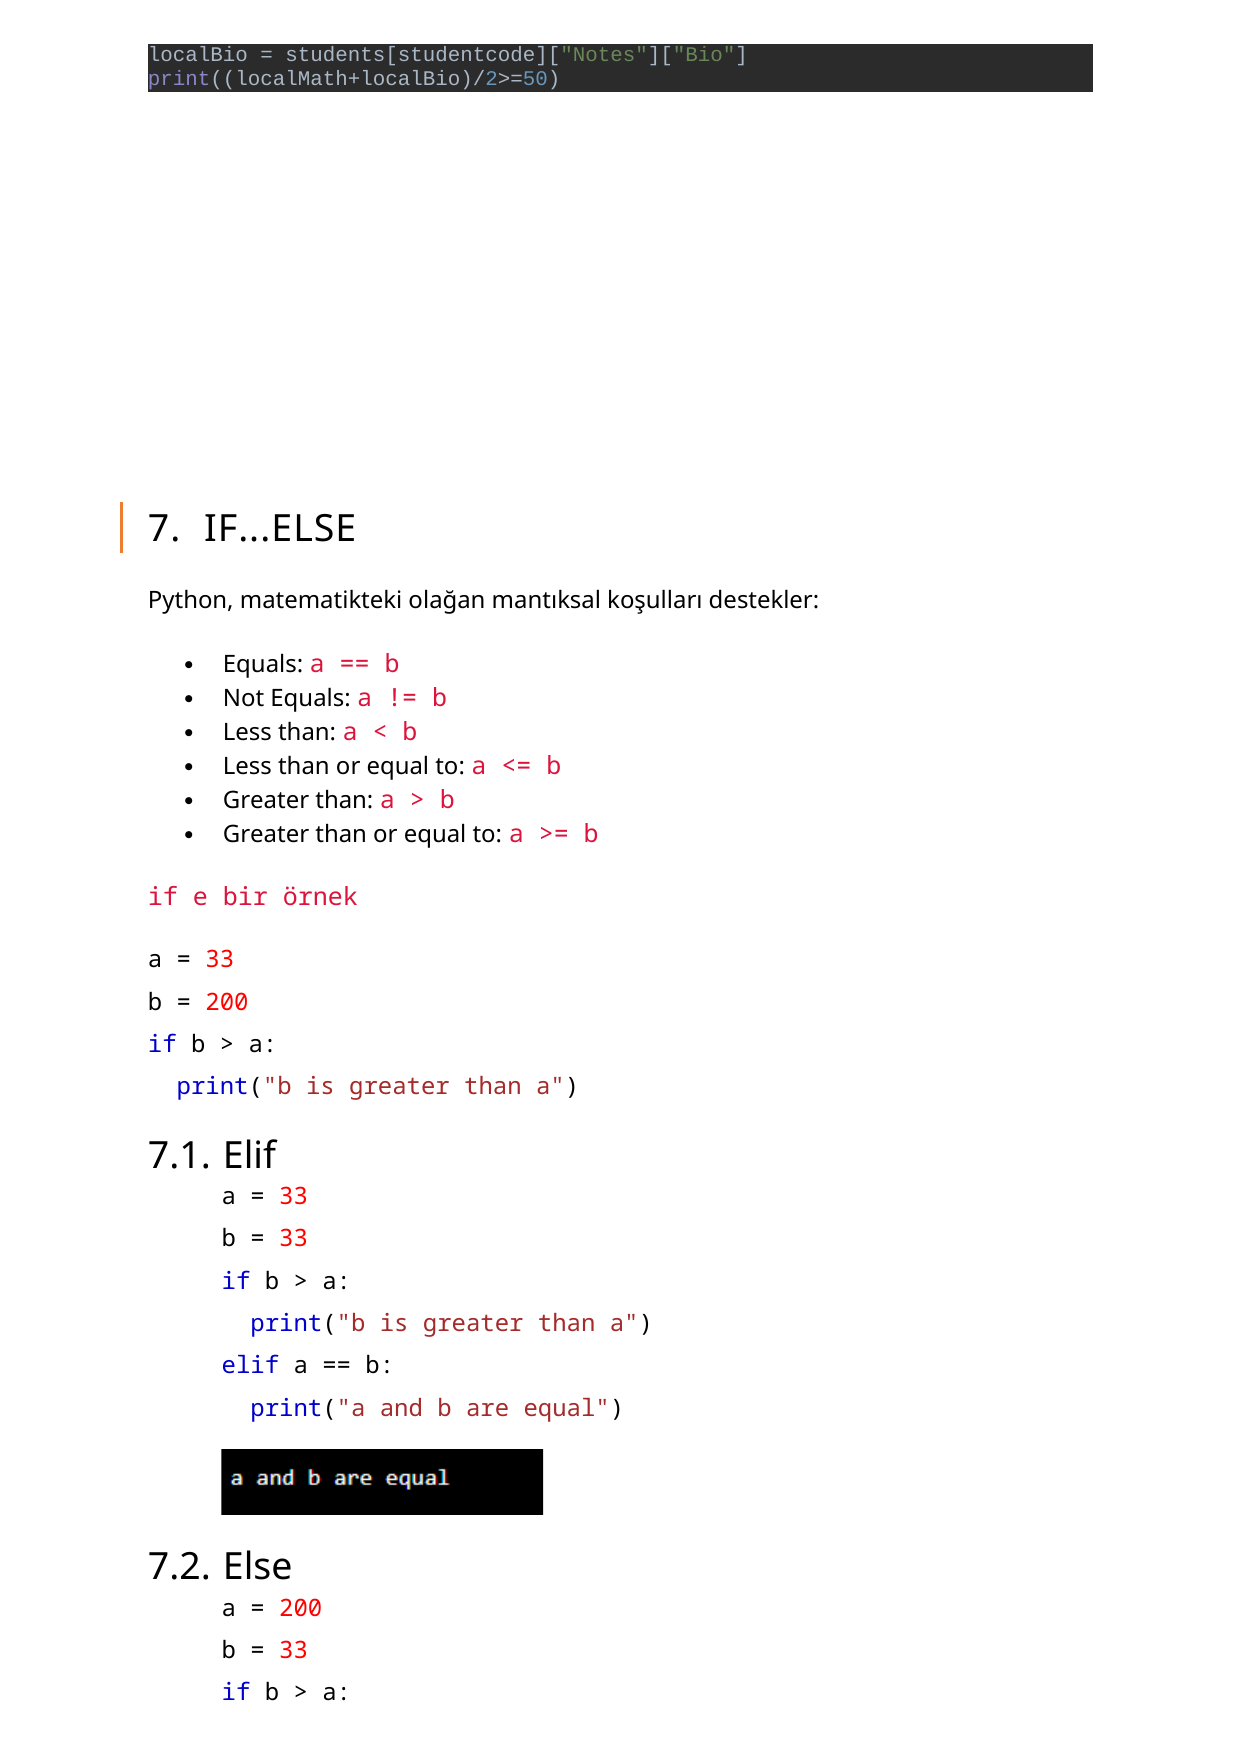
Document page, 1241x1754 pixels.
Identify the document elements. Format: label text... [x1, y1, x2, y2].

text a = 33 b = 200 if b > a: print("b is greater than a") [148, 942, 1093, 1102]
subtitle Elif [148, 1128, 1093, 1179]
list Greater than or equal to: a >= b [185, 816, 1093, 850]
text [148, 44, 1093, 92]
list Not Equals: a != b [185, 679, 1093, 713]
text if e bir örnek [148, 879, 1093, 913]
list Equals: a == b [185, 645, 1093, 679]
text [221, 1591, 1093, 1708]
picture [221, 1449, 544, 1515]
list Less than: a < b [185, 713, 1093, 747]
text a = 33 b = 33 if b > a: print("b is greater than a") elif a == b: print("a and b are equal") [221, 1179, 1093, 1423]
list Less than or equal to: a <= b [185, 747, 1093, 782]
subtitle IF...ELSE [123, 502, 1093, 553]
text Python, matematikteki olağan mantıksal koşulları destekler: [148, 583, 1093, 615]
list Greater than: a > b [185, 782, 1093, 816]
subtitle Else [148, 1539, 1093, 1591]
